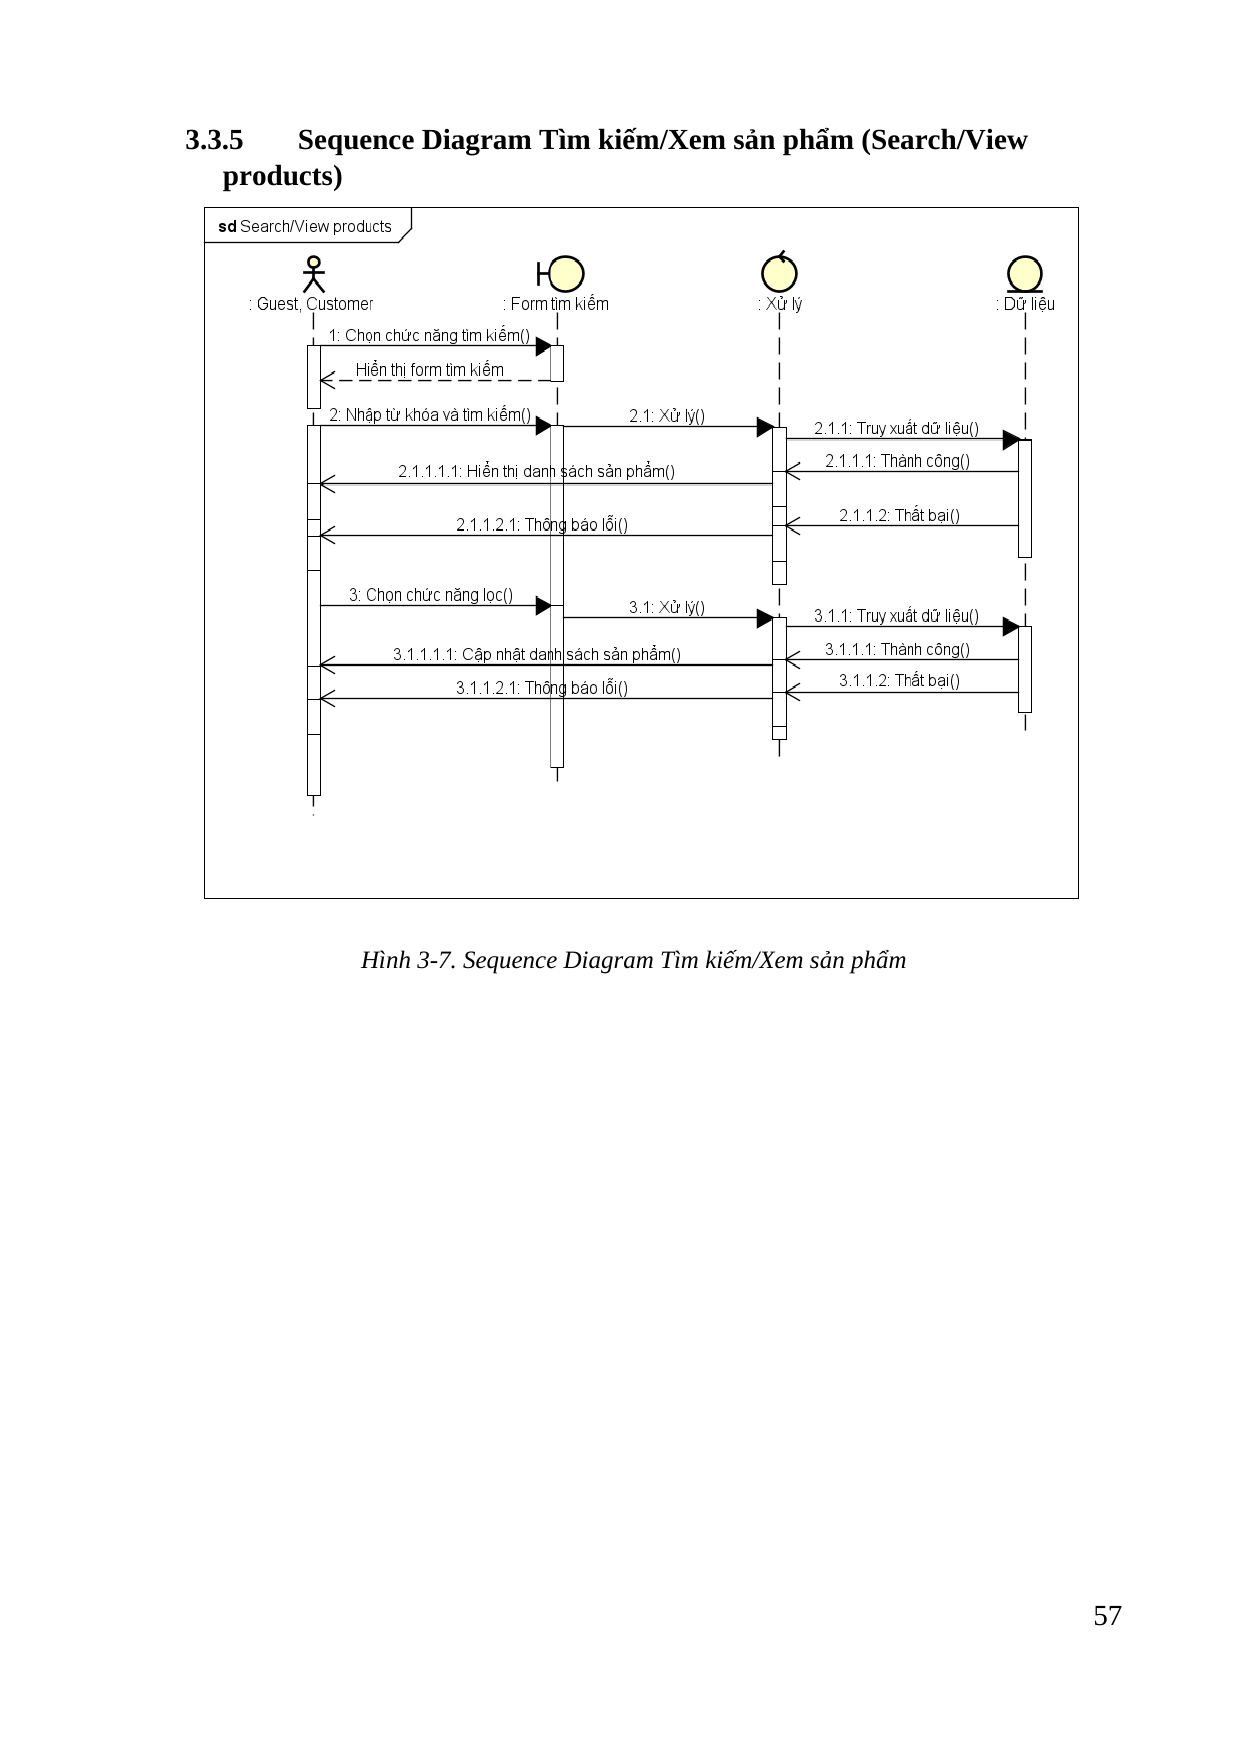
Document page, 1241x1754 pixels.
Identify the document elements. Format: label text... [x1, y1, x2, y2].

picture [191, 194, 1090, 912]
text Hình 3-7. Sequence Diagram Tìm kiếm/Xem sản phẩm [148, 945, 1122, 973]
subtitle Sequence Diagram Tìm kiếm/Xem sản phẩm (Search/View products) [185, 122, 1122, 192]
